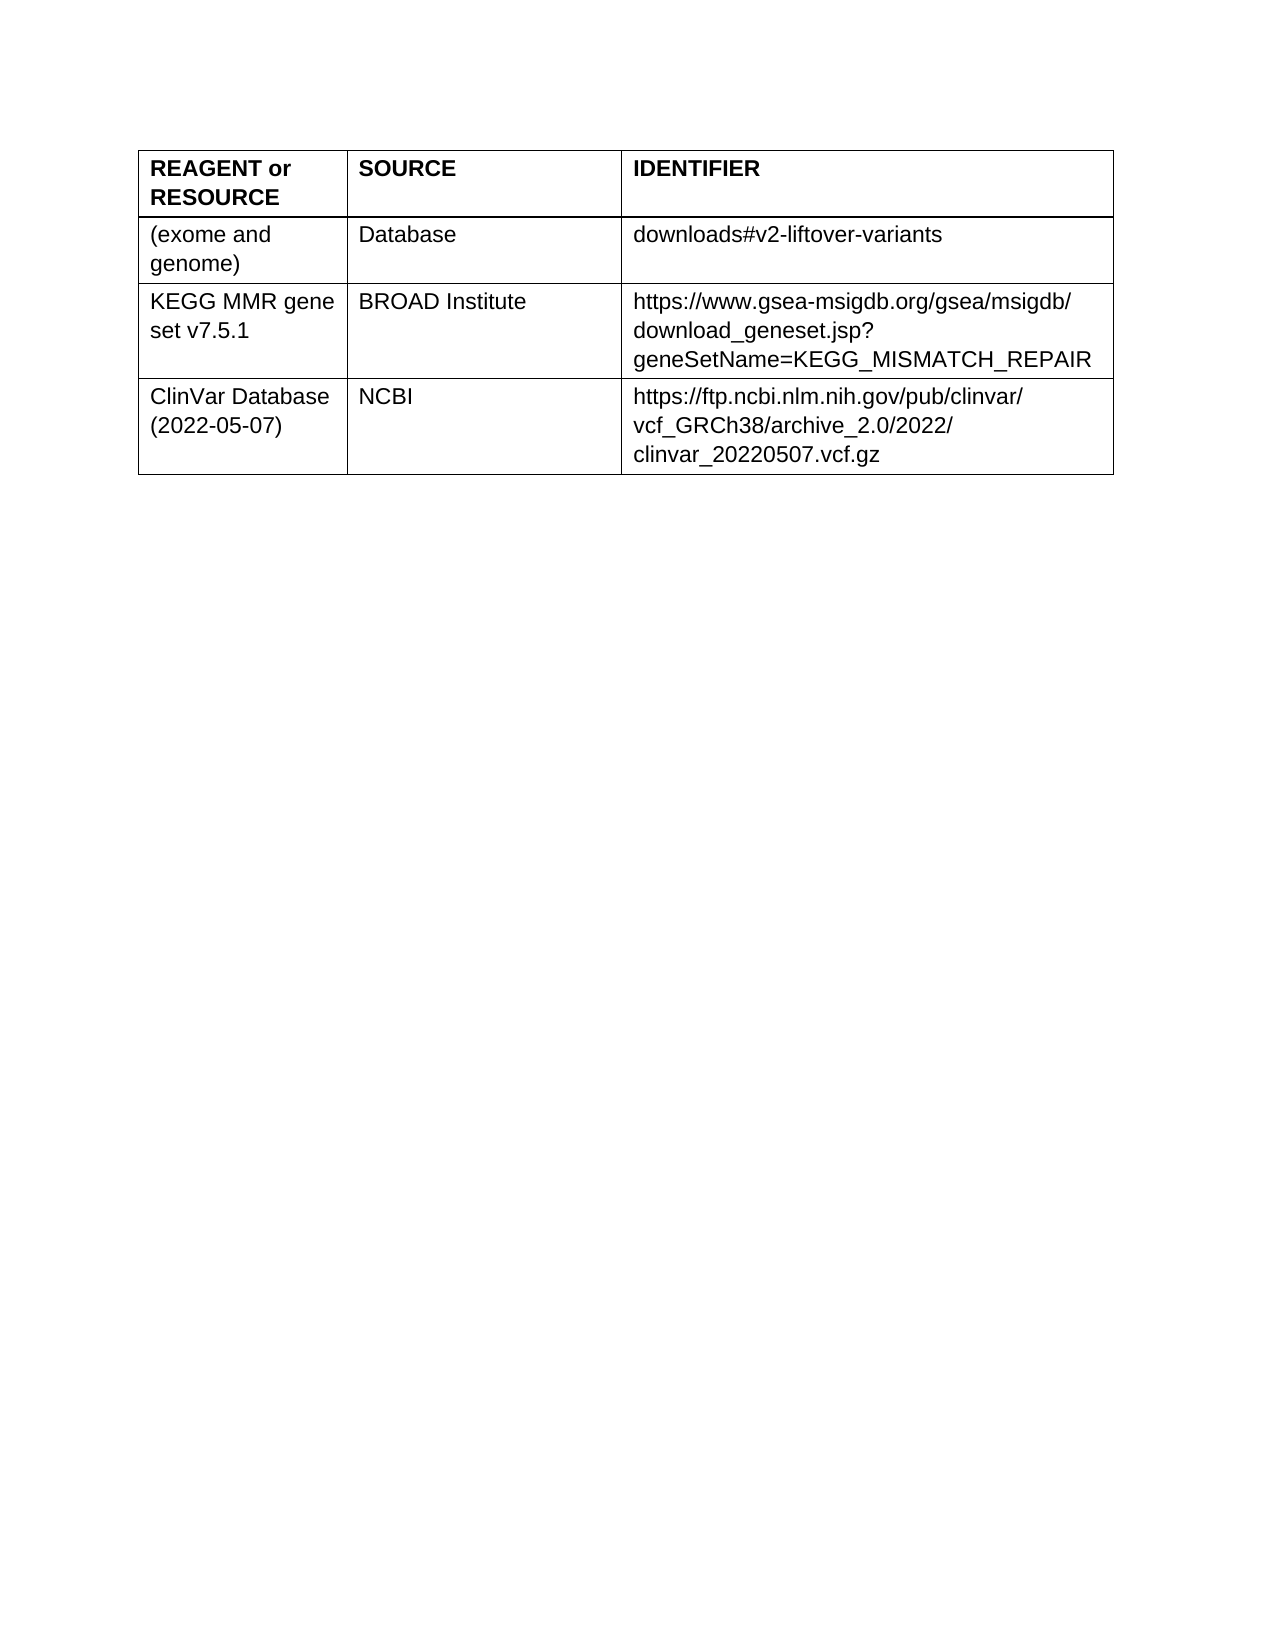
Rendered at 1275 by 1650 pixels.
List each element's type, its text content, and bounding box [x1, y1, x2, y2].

table_cell NCBI [348, 379, 621, 474]
table_cell KEGG MMR gene set v7.5.1 [139, 284, 347, 378]
table_header SOURCE [348, 151, 621, 216]
table_header REAGENT or RESOURCE [139, 151, 347, 216]
table_cell BROAD Institute [348, 284, 621, 378]
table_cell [622, 218, 1113, 283]
table_cell https://ftp.ncbi.nlm.nih.gov/pub/clinvar/vcf_GRCh38/archive_2.0/2022/clinvar_20220507.vcf.gz [622, 379, 1113, 474]
table_cell ClinVar Database (2022-05-07) [139, 379, 347, 474]
table_cell Genome Aggregation Database [348, 218, 621, 283]
table_cell https://www.gsea-msigdb.org/gsea/msigdb/download_geneset.jsp?geneSetName=KEGG_MISMATCH_REPAIR [622, 284, 1113, 378]
table_cell gnomAD v2.1.1 (exome and genome) [139, 218, 347, 283]
table_header IDENTIFIER [622, 151, 1113, 216]
